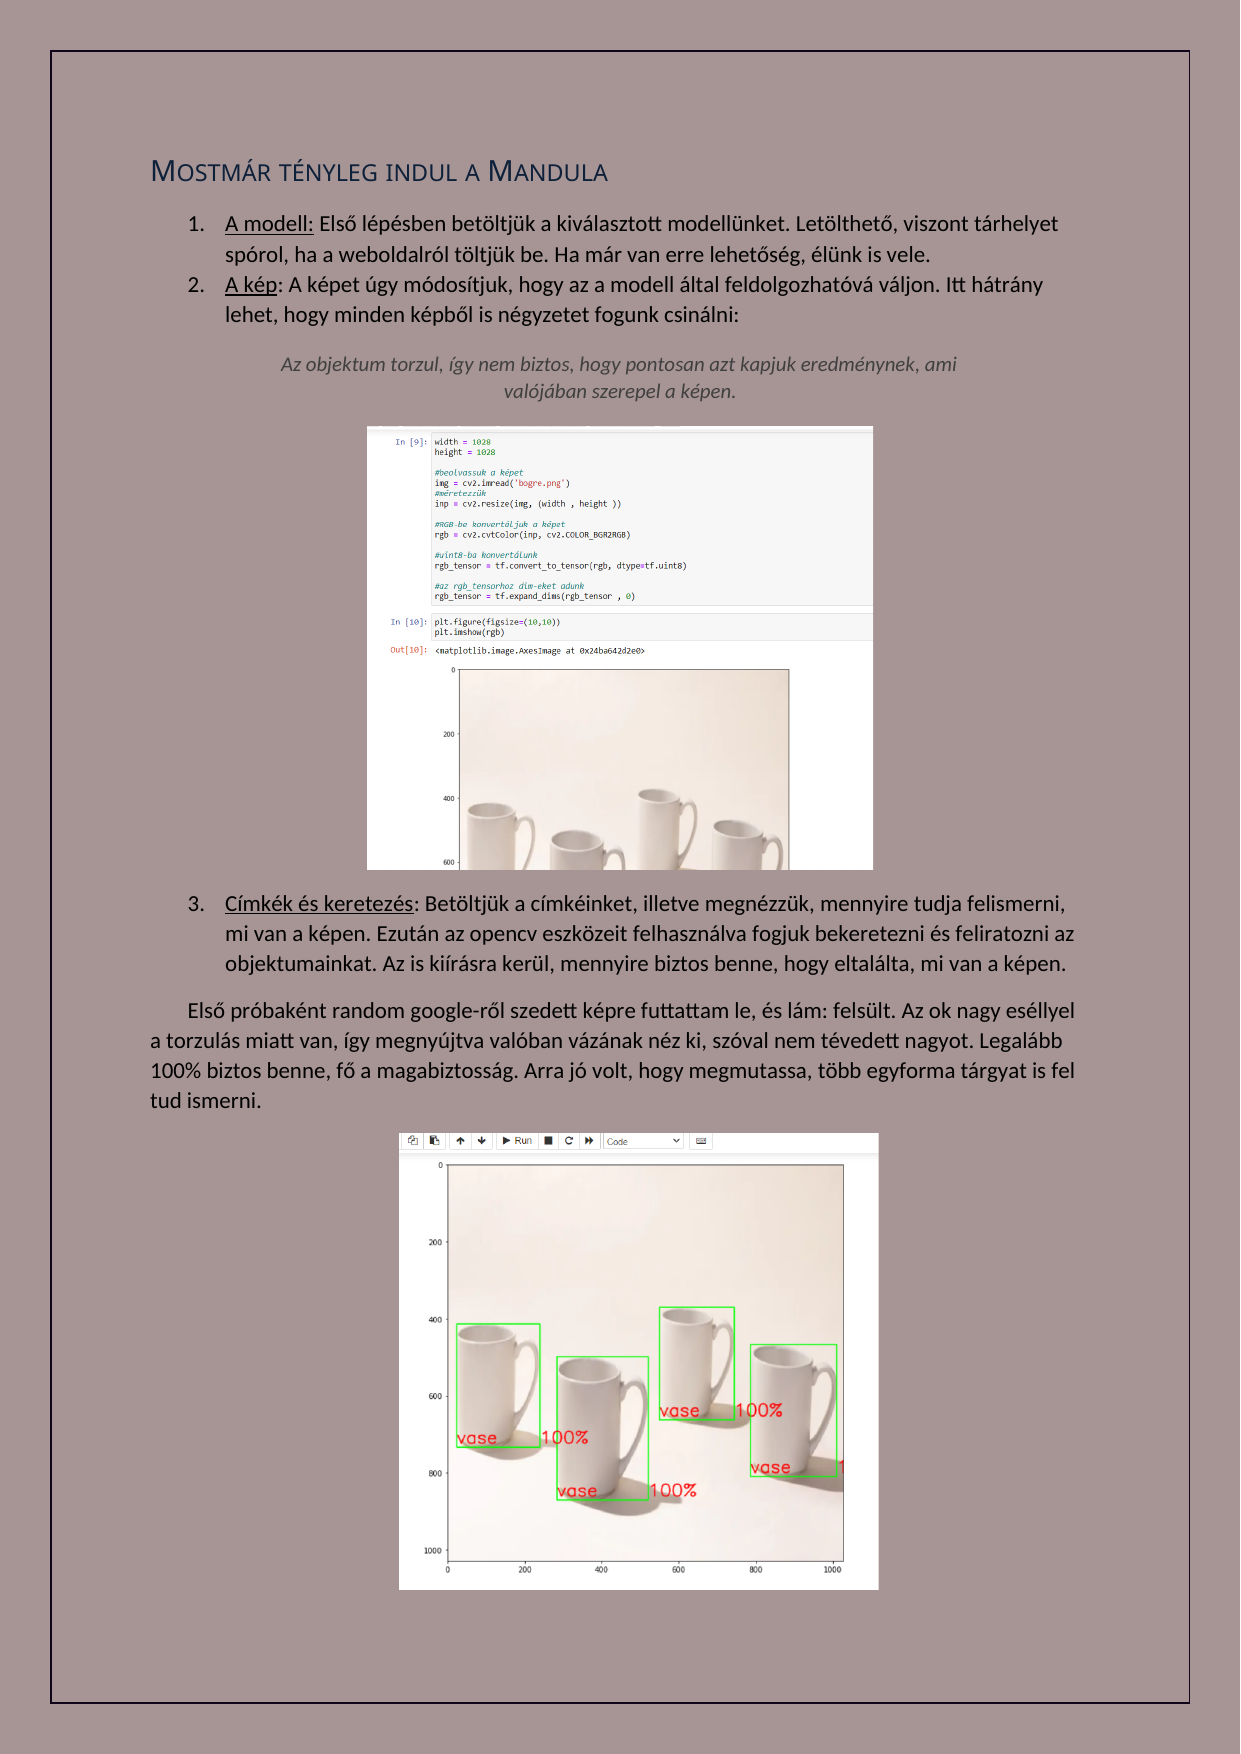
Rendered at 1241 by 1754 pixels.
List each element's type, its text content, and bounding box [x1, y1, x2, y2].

list A modell: Első lépésben betöltjük a kiválasztott modellünket. Letölthető, viszont tárhelyet spórol, ha a weboldalról töltjük be. Ha már van erre lehetőség, élünk is vele. [187, 209, 1090, 268]
list A kép: A képet úgy módosítjuk, hogy az a modell által feldolgozhatóvá váljon. Itt hátrány lehet, hogy minden képből is négyzetet fogunk csinálni: [187, 270, 1090, 328]
picture [399, 1133, 879, 1590]
text Mostmár tényleg indul a Mandula [150, 150, 1090, 190]
text Első próbaként random google-ről szedett képre futtattam le, és lám: felsült. Az ok nagy eséllyel a torzulás miatt van, így megnyújtva valóban vázának néz ki, szóval nem tévedett nagyot. Legalább 100% biztos benne, fő a magabiztosság. Arra jó volt, hogy megmutassa, több egyforma tárgyat is fel tud ismerni. [150, 996, 1090, 1115]
list Címkék és keretezés: Betöltjük a címkéinket, illetve megnézzük, mennyire tudja felismerni, mi van a képen. Ezután az opencv eszközeit felhasználva fogjuk bekeretezni és feliratozni az objektumainkat. Az is kiírásra kerül, mennyire biztos benne, hogy eltalálta, mi van a képen. [187, 889, 1090, 977]
picture [367, 426, 874, 870]
text Az objektum torzul, így nem biztos, hogy pontosan azt kapjuk eredménynek, ami valójában szerepel a képen. [240, 351, 1000, 404]
